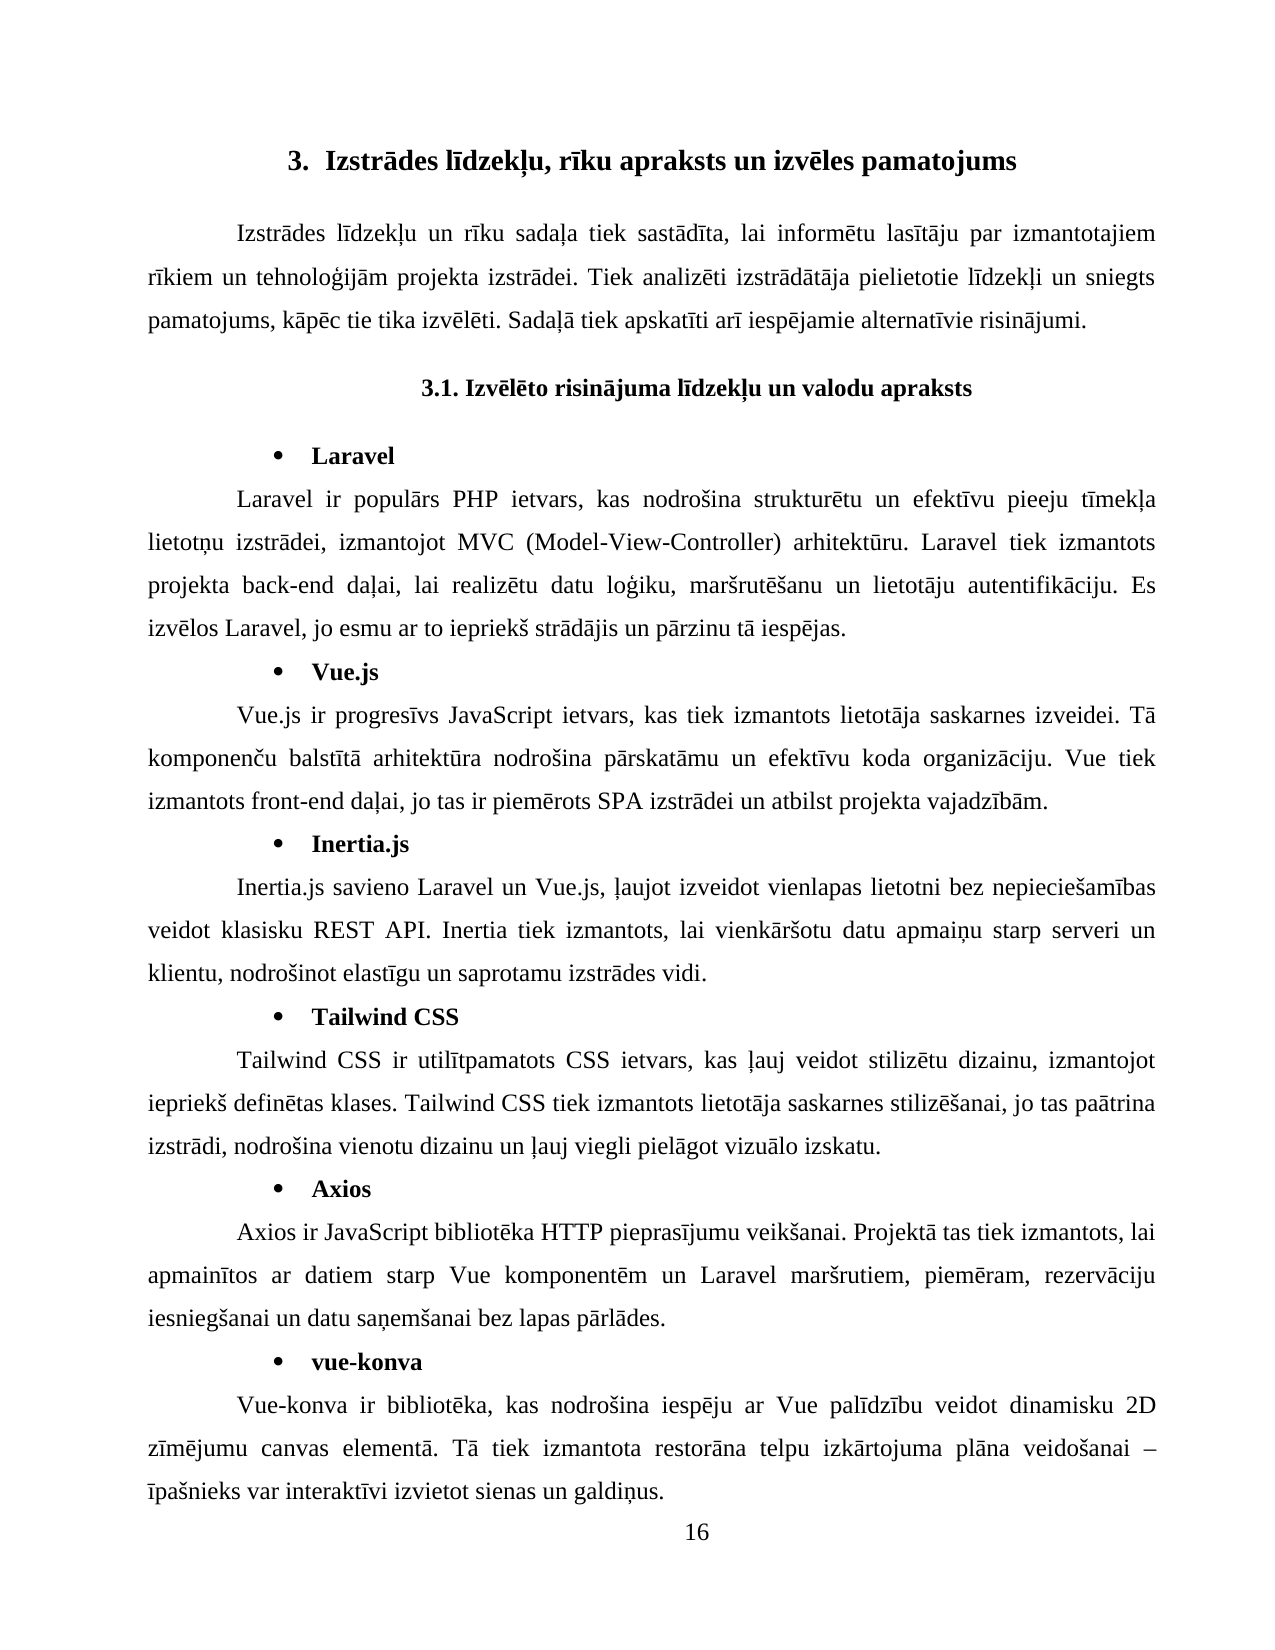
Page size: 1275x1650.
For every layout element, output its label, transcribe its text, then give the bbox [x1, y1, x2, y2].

list Axios [274, 1174, 1157, 1203]
subtitle Izstrādes līdzekļu, rīku apraksts un izvēles pamatojums [148, 143, 1157, 177]
text Vue.js ir progresīvs JavaScript ietvars, kas tiek izmantots lietotāja saskarnes izveidei. Tā komponenču balstītā arhitektūra nodrošina pārskatāmu un efektīvu koda organizāciju. Vue tiek izmantots front-end daļai, jo tas ir piemērots SPA izstrādei un atbilst projekta vajadzībām. [148, 700, 1157, 815]
text Vue-konva ir bibliotēka, kas nodrošina iespēju ar Vue palīdzību veidot dinamisku 2D zīmējumu canvas elementā. Tā tiek izmantota restorāna telpu izkārtojuma plāna veidošanai – īpašnieks var interaktīvi izvietot sienas un galdiņus. [148, 1390, 1157, 1505]
list Laravel [274, 441, 1157, 470]
text Tailwind CSS ir utilītpamatots CSS ietvars, kas ļauj veidot stilizētu dizainu, izmantojot iepriekš definētas klases. Tailwind CSS tiek izmantots lietotāja saskarnes stilizēšanai, jo tas paātrina izstrādi, nodrošina vienotu dizainu un ļauj viegli pielāgot vizuālo izskatu. [148, 1045, 1157, 1160]
list Vue.js [274, 657, 1157, 685]
list vue-konva [274, 1347, 1157, 1375]
text Laravel ir populārs PHP ietvars, kas nodrošina strukturētu un efektīvu pieeju tīmekļa lietotņu izstrādei, izmantojot MVC (Model-View-Controller) arhitektūru. Laravel tiek izmantots projekta back-end daļai, lai realizētu datu loģiku, maršrutēšanu un lietotāju autentifikāciju. Es izvēlos Laravel, jo esmu ar to iepriekš strādājis un pārzinu tā iespējas. [148, 484, 1157, 642]
list Inertia.js [274, 829, 1157, 858]
text Inertia.js savieno Laravel un Vue.js, ļaujot izveidot vienlapas lietotni bez nepieciešamības veidot klasisku REST API. Inertia tiek izmantots, lai vienkāršotu datu apmaiņu starp serveri un klientu, nodrošinot elastīgu un saprotamu izstrādes vidi. [148, 872, 1157, 987]
subtitle 3.1. Izvēlēto risinājuma līdzekļu un valodu apraksts [148, 373, 1157, 402]
text Izstrādes līdzekļu un rīku sadaļa tiek sastādīta, lai informētu lasītāju par izmantotajiem rīkiem un tehnoloģijām projekta izstrādei. Tiek analizēti izstrādātāja pielietotie līdzekļi un sniegts pamatojums, kāpēc tie tika izvēlēti. Sadaļā tiek apskatīti arī iespējamie alternatīvie risinājumi. [148, 218, 1157, 333]
list Tailwind CSS [274, 1002, 1157, 1030]
text Axios ir JavaScript bibliotēka HTTP pieprasījumu veikšanai. Projektā tas tiek izmantots, lai apmainītos ar datiem starp Vue komponentēm un Laravel maršrutiem, piemēram, rezervāciju iesniegšanai un datu saņemšanai bez lapas pārlādes. [148, 1217, 1157, 1332]
